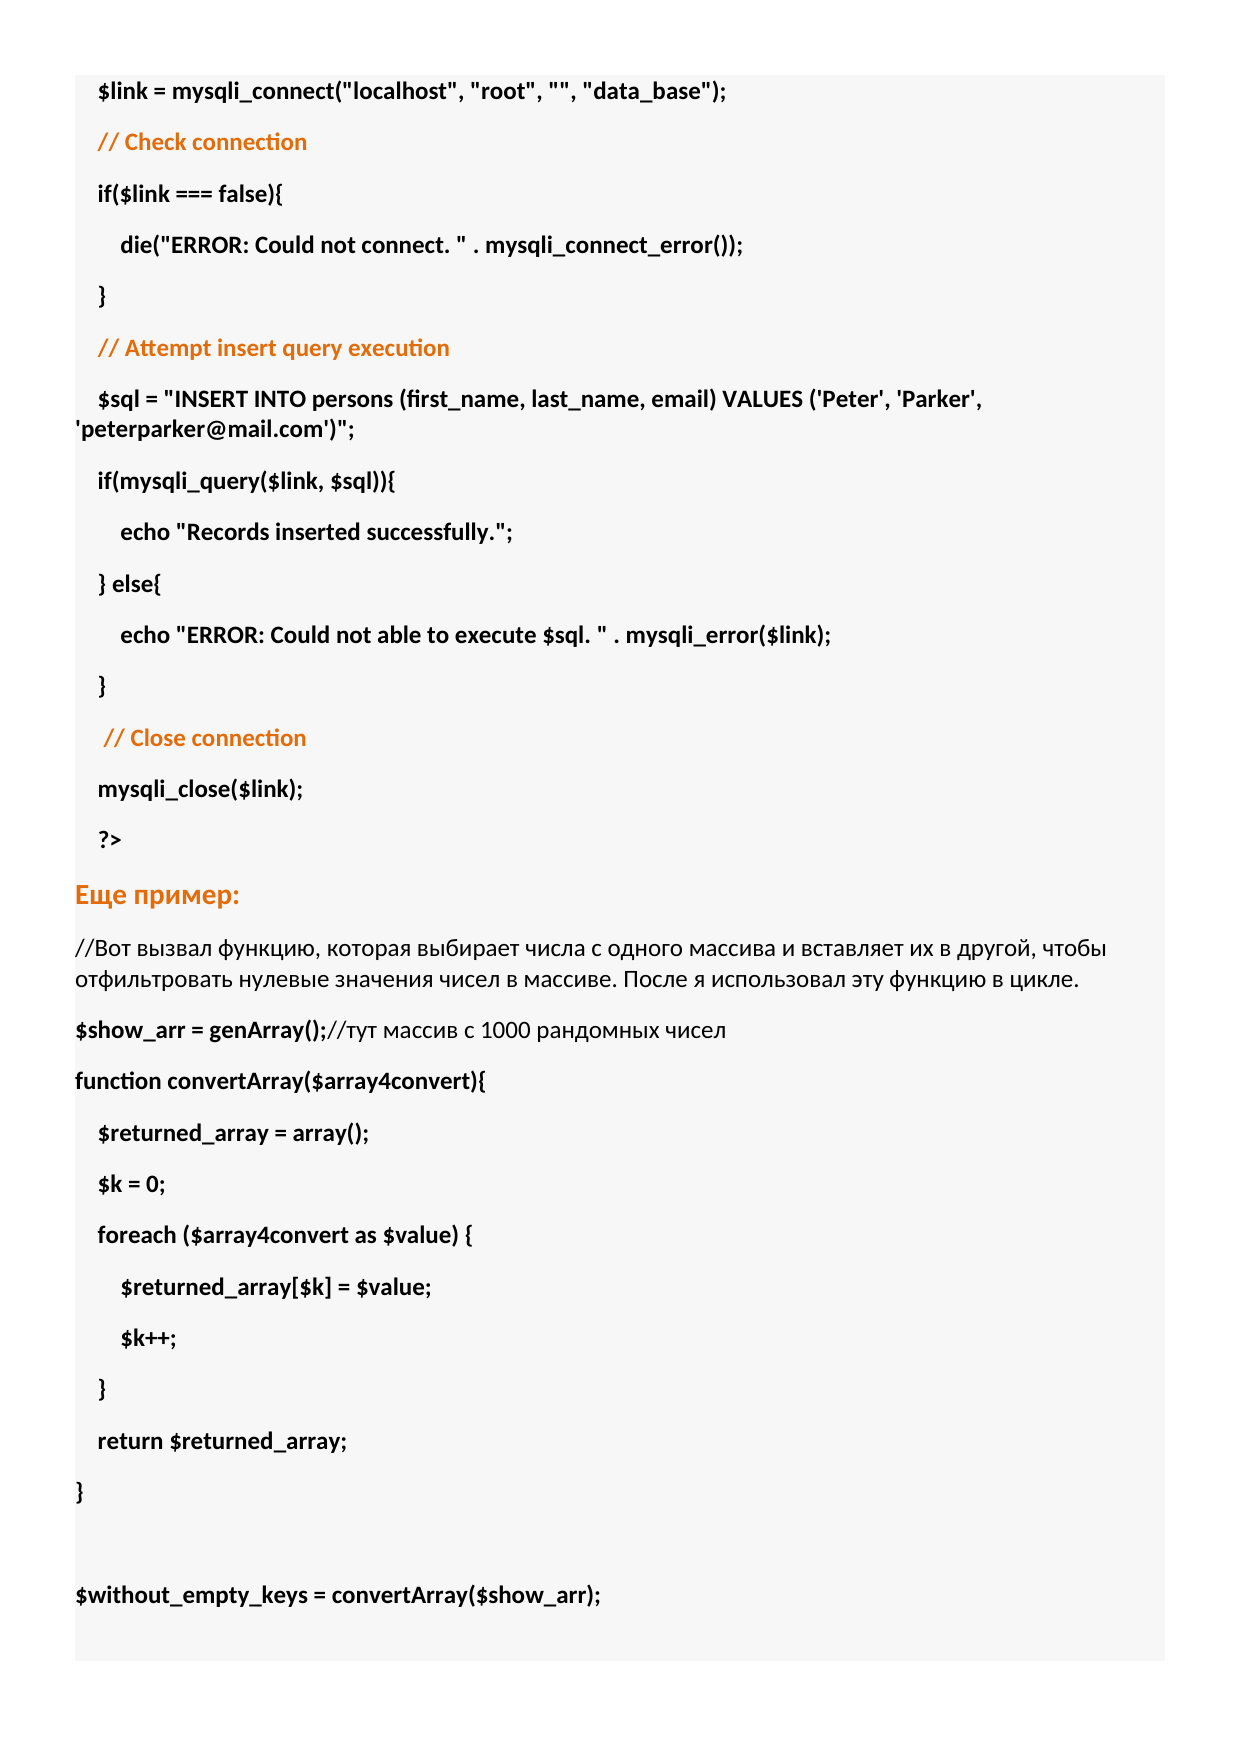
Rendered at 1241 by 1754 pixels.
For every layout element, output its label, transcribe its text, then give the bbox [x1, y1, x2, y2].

text mysqli_close($link); [75, 773, 1165, 804]
text } [75, 1476, 1165, 1507]
text $show_arr = genArray();//тут массив с 1000 рандомных чисел [75, 1014, 1165, 1045]
text } else{ [75, 568, 1165, 598]
text } [75, 280, 1165, 311]
text $k = 0; [75, 1168, 1165, 1199]
text $link = mysqli_connect("localhost", "root", "", "data_base"); [75, 75, 1165, 106]
text echo "ERROR: Could not able to execute $sql. " . mysqli_error($link); [75, 619, 1165, 649]
text if(mysqli_query($link, $sql)){ [75, 465, 1165, 496]
text if($link === false){ [75, 178, 1165, 208]
text } [75, 670, 1165, 701]
text $k++; [75, 1322, 1165, 1353]
text die("ERROR: Could not connect. " . mysqli_connect_error()); [75, 229, 1165, 259]
text // Attempt insert query execution [75, 332, 1165, 362]
text // Check connection [75, 126, 1165, 157]
text Еще пример: [75, 876, 1165, 911]
text } [75, 1374, 1165, 1404]
text $without_empty_keys = convertArray($show_arr); [75, 1579, 1165, 1609]
text $returned_array = array(); [75, 1117, 1165, 1147]
text return $returned_array; [75, 1425, 1165, 1456]
text function convertArray($array4convert){ [75, 1066, 1165, 1096]
text ?> [75, 824, 1165, 855]
text //Вот вызвал функцию, которая выбирает числа с одного массива и вставляет их в другой, чтобы отфильтровать нулевые значения чисел в массиве. После я использовал эту функцию в цикле. [75, 932, 1165, 993]
text $sql = "INSERT INTO persons (first_name, last_name, email) VALUES ('Peter', 'Parker', 'peterparker@mail.com')"; [75, 383, 1165, 444]
text foreach ($array4convert as $value) { [75, 1219, 1165, 1250]
text echo "Records inserted successfully."; [75, 516, 1165, 547]
text // Close connection [75, 722, 1165, 752]
text $returned_array[$k] = $value; [75, 1271, 1165, 1301]
